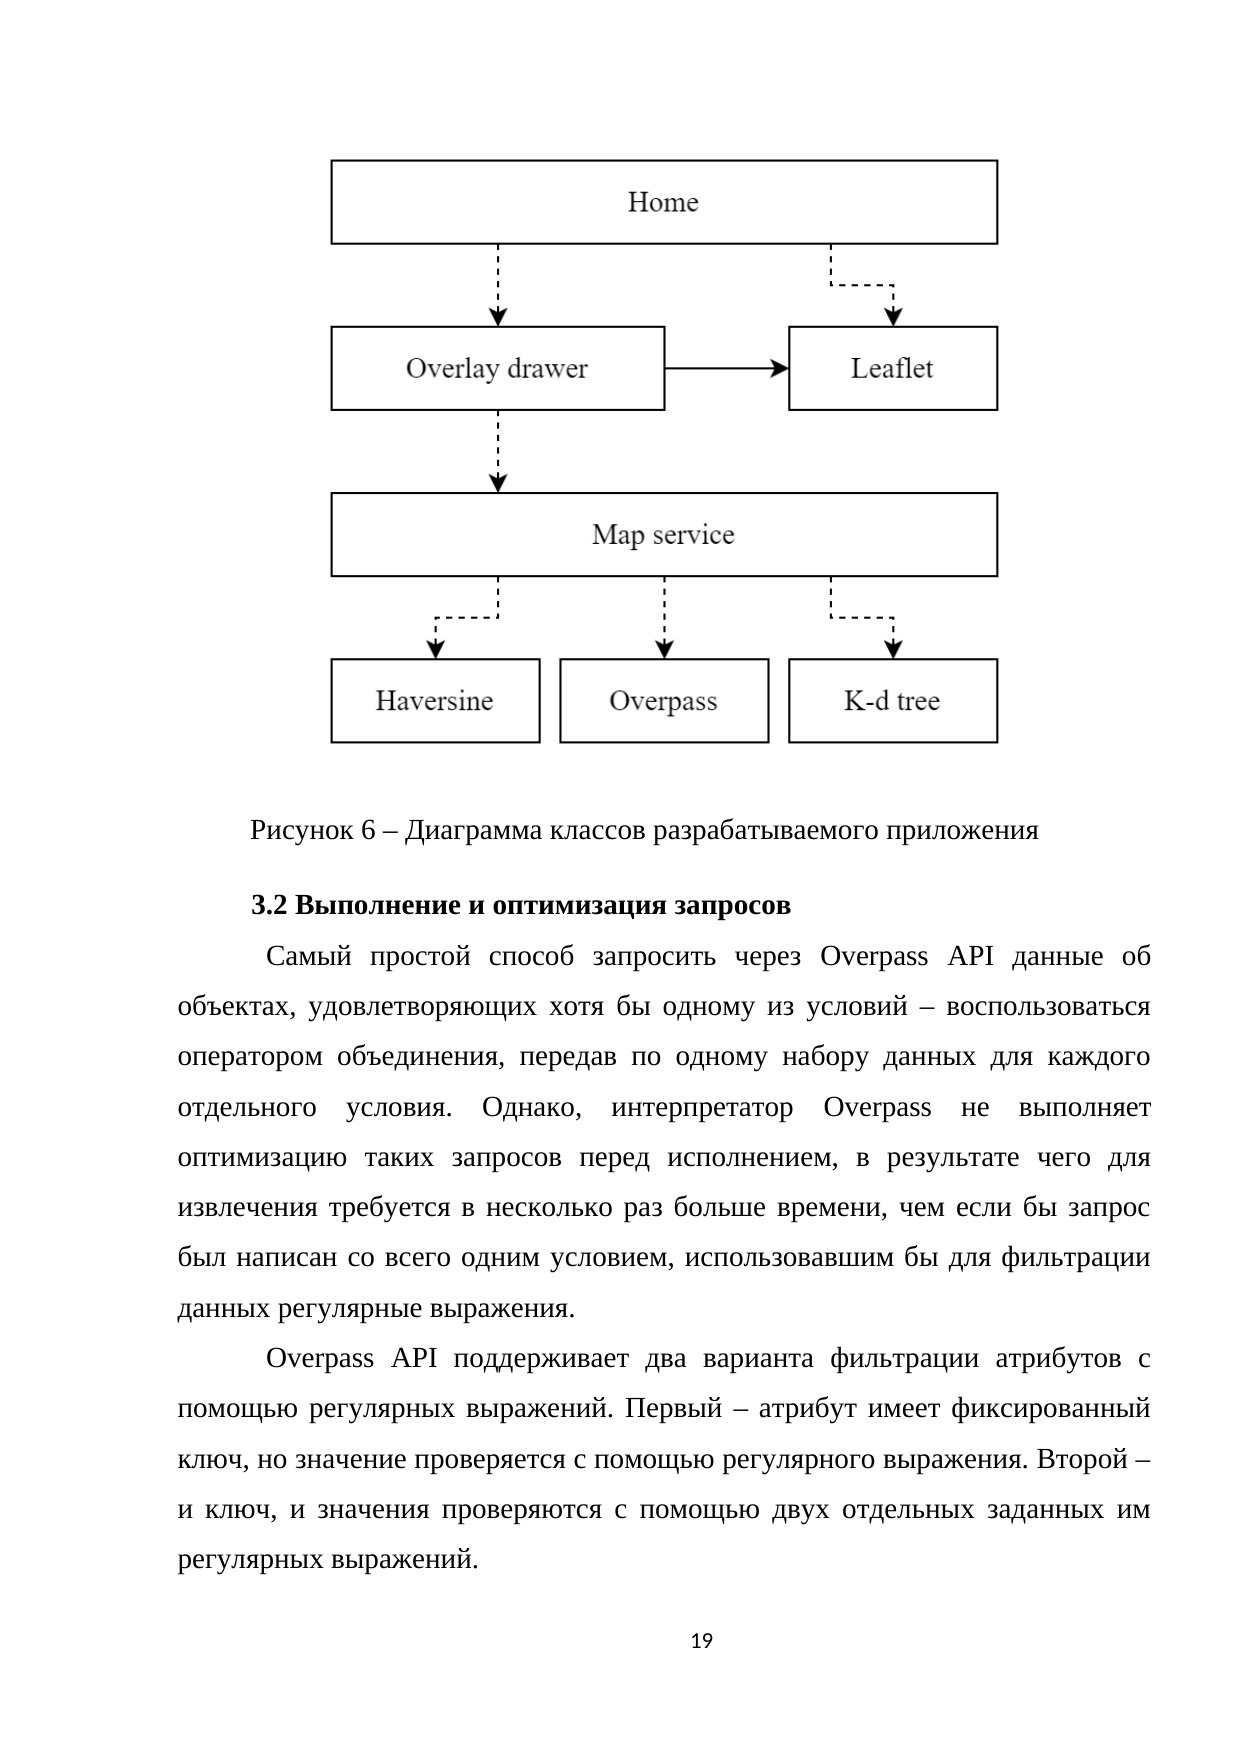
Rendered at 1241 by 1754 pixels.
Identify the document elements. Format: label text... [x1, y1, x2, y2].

picture [289, 118, 1040, 785]
text Overpass API поддерживает два варианта фильтрации атрибутов с помощью регулярных выражений. Первый – атрибут имеет фиксированный ключ, но значение проверяется с помощью регулярного выражения. Второй – и ключ, и значения проверяются с помощью двух отдельных заданных им регулярных выражений. [177, 1340, 1152, 1575]
text Самый простой способ запросить через Overpass API данные об объектах, удовлетворяющих хотя бы одному из условий – воспользоваться оператором объединения, передав по одному набору данных для каждого отдельного условия. Однако, интерпретатор Overpass не выполняет оптимизацию таких запросов перед исполнением, в результате чего для извлечения требуется в несколько раз больше времени, чем если бы запрос был написан со всего одним условием, использовавшим бы для фильтрации данных регулярные выражения. [177, 938, 1152, 1323]
text Выполнение и оптимизация запросов [177, 887, 1152, 921]
text Диаграмма классов разрабатываемого приложения [177, 812, 1152, 846]
